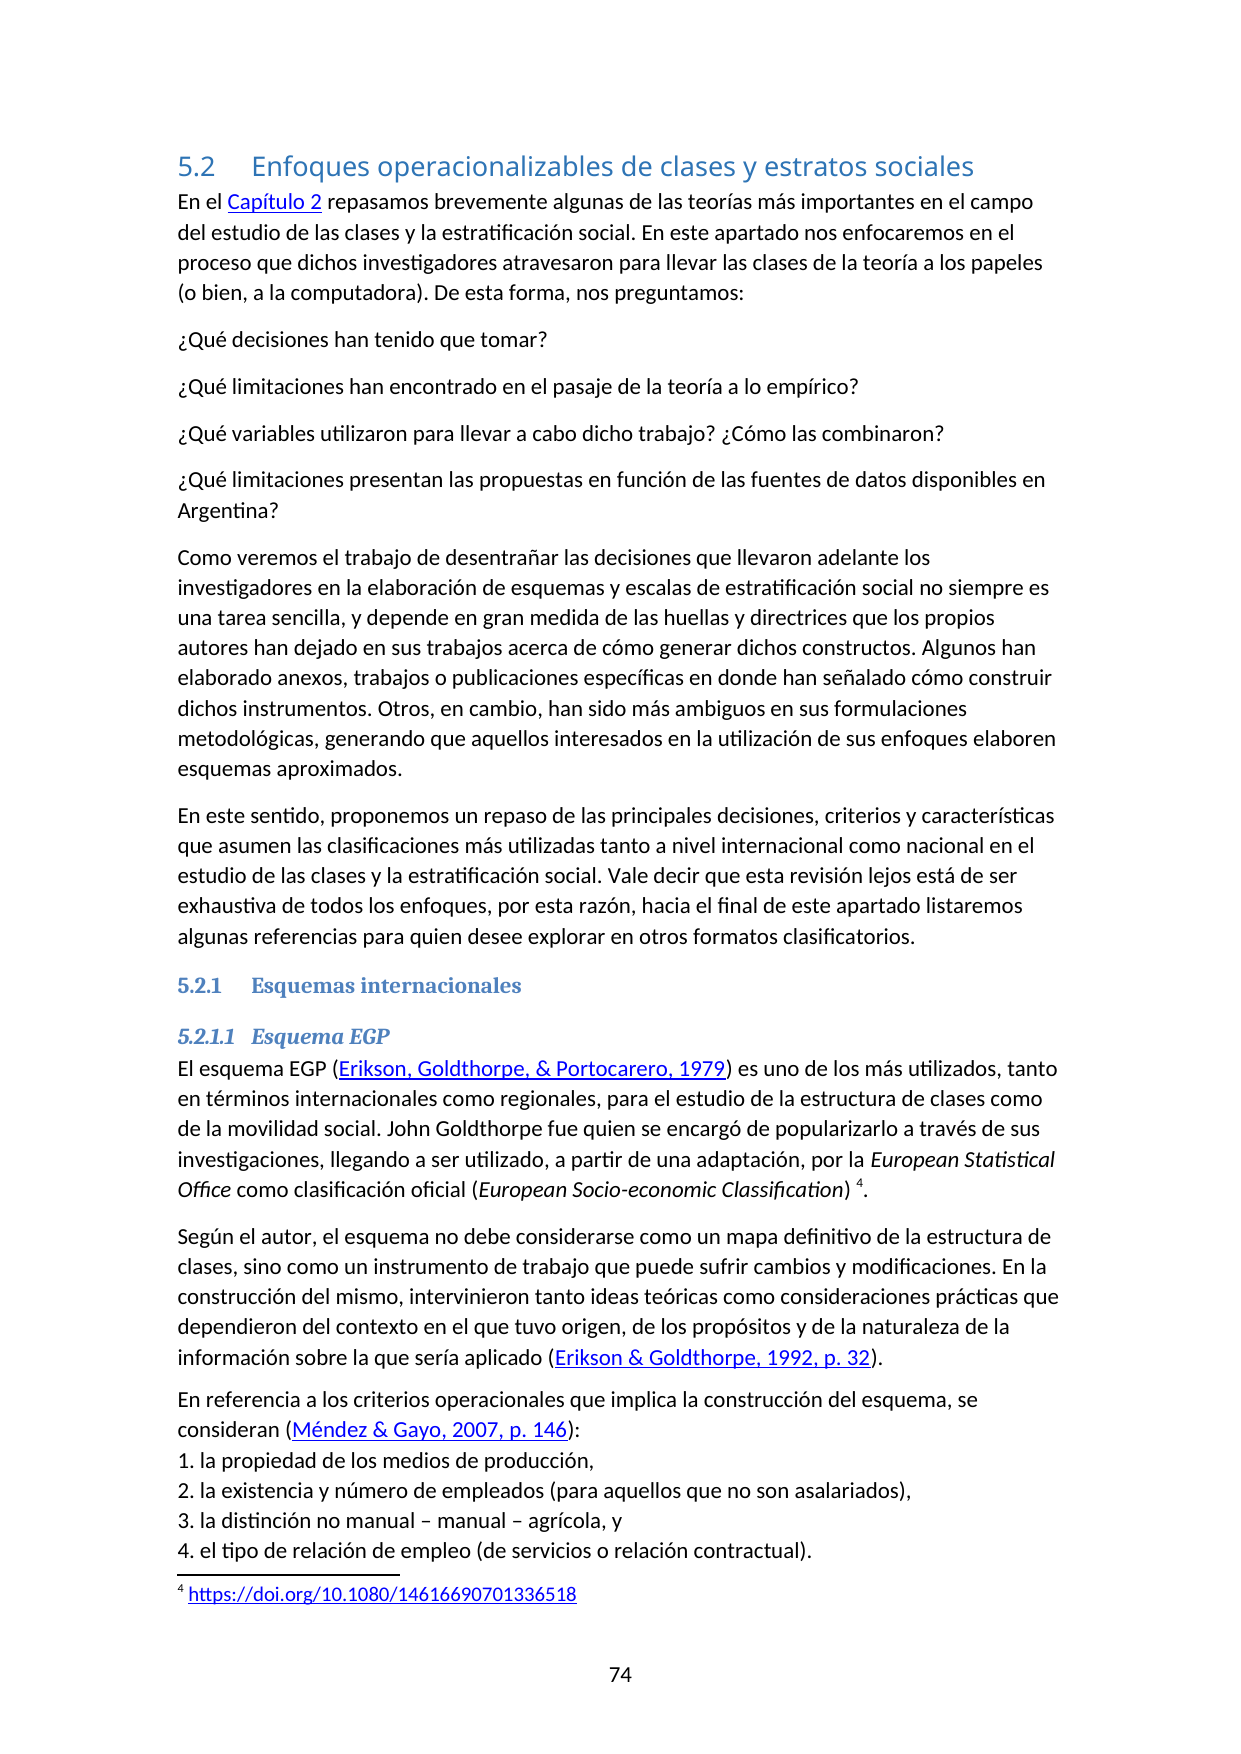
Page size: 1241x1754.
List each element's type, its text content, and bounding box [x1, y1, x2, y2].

text Según el autor, el esquema no debe considerarse como un mapa definitivo de la estructura de clases, sino como un instrumento de trabajo que puede sufrir cambios y modificaciones. En la construcción del mismo, intervinieron tanto ideas teóricas como consideraciones prácticas que dependieron del contexto en el que tuvo origen, de los propósitos y de la naturaleza de la información sobre la que sería aplicado (Erikson & Goldthorpe, 1992, p. 32). [177, 1222, 1063, 1371]
text En este sentido, proponemos un repaso de las principales decisiones, criterios y características que asumen las clasificaciones más utilizadas tanto a nivel internacional como nacional en el estudio de las clases y la estratificación social. Vale decir que esta revisión lejos está de ser exhaustiva de todos los enfoques, por esta razón, hacia el final de este apartado listaremos algunas referencias para quien desee explorar en otros formatos clasificatorios. [177, 801, 1063, 950]
text En referencia a los criterios operacionales que implica la construcción del esquema, se consideran (Méndez & Gayo, 2007, p. 146): 1. la propiedad de los medios de producción, 2. la existencia y número de empleados (para aquellos que no son asalariados), 3. la distinción no manual – manual – agrícola, y 4. el tipo de relación de empleo (de servicios o relación contractual). [177, 1385, 1063, 1564]
subtitle 5.2 Enfoques operacionalizables de clases y estratos sociales [177, 148, 1063, 184]
subtitle 5.2.1 Esquemas internacionales [177, 973, 1063, 999]
subtitle 5.2.1.1 Esquema EGP [177, 1024, 1063, 1050]
